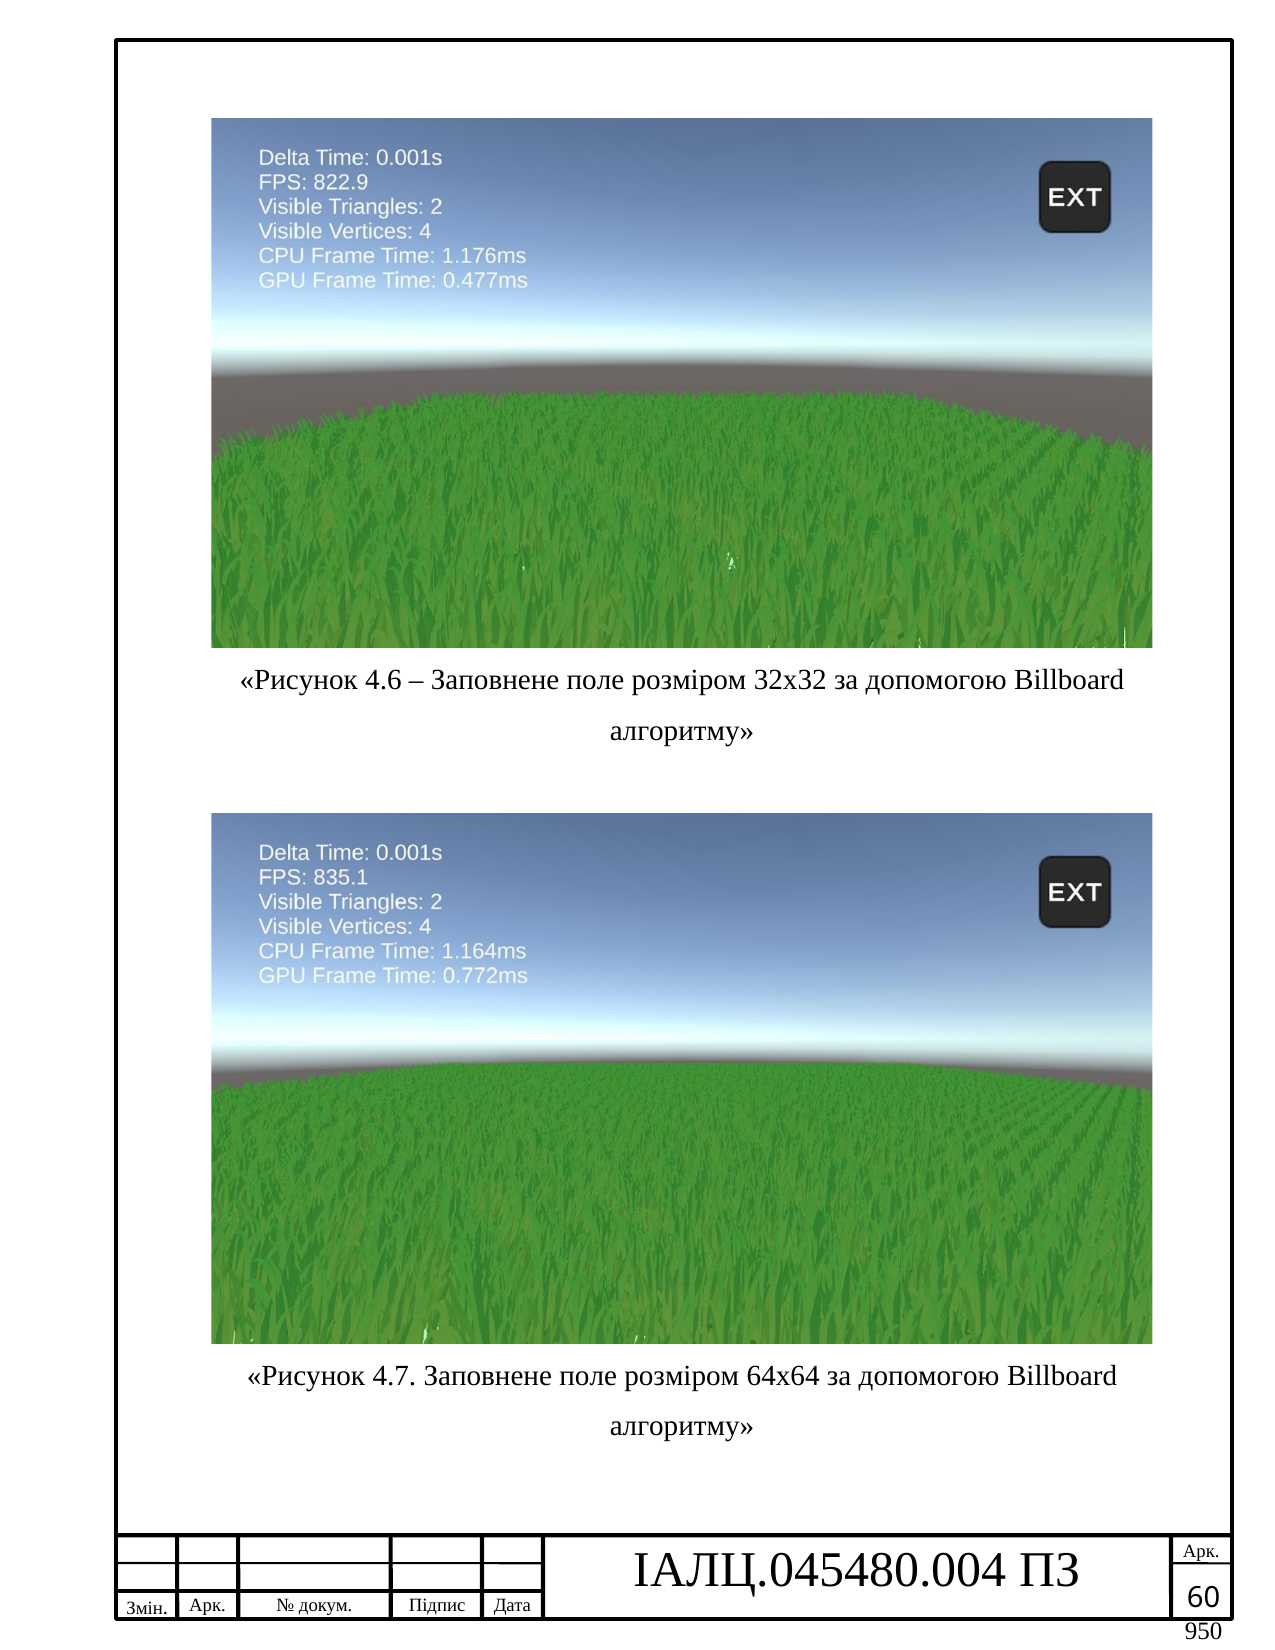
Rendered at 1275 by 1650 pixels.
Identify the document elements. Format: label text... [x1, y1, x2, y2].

text «Рисунок 4.6 – Заповнене поле розміром 32х32 за допомогою Billboard алгоритму» [177, 662, 1186, 746]
text «Рисунок 4.7. Заповнене поле розміром 64x64 за допомогою Billboard алгоритму» [177, 1358, 1186, 1441]
picture [211, 118, 1153, 648]
picture [211, 813, 1153, 1344]
